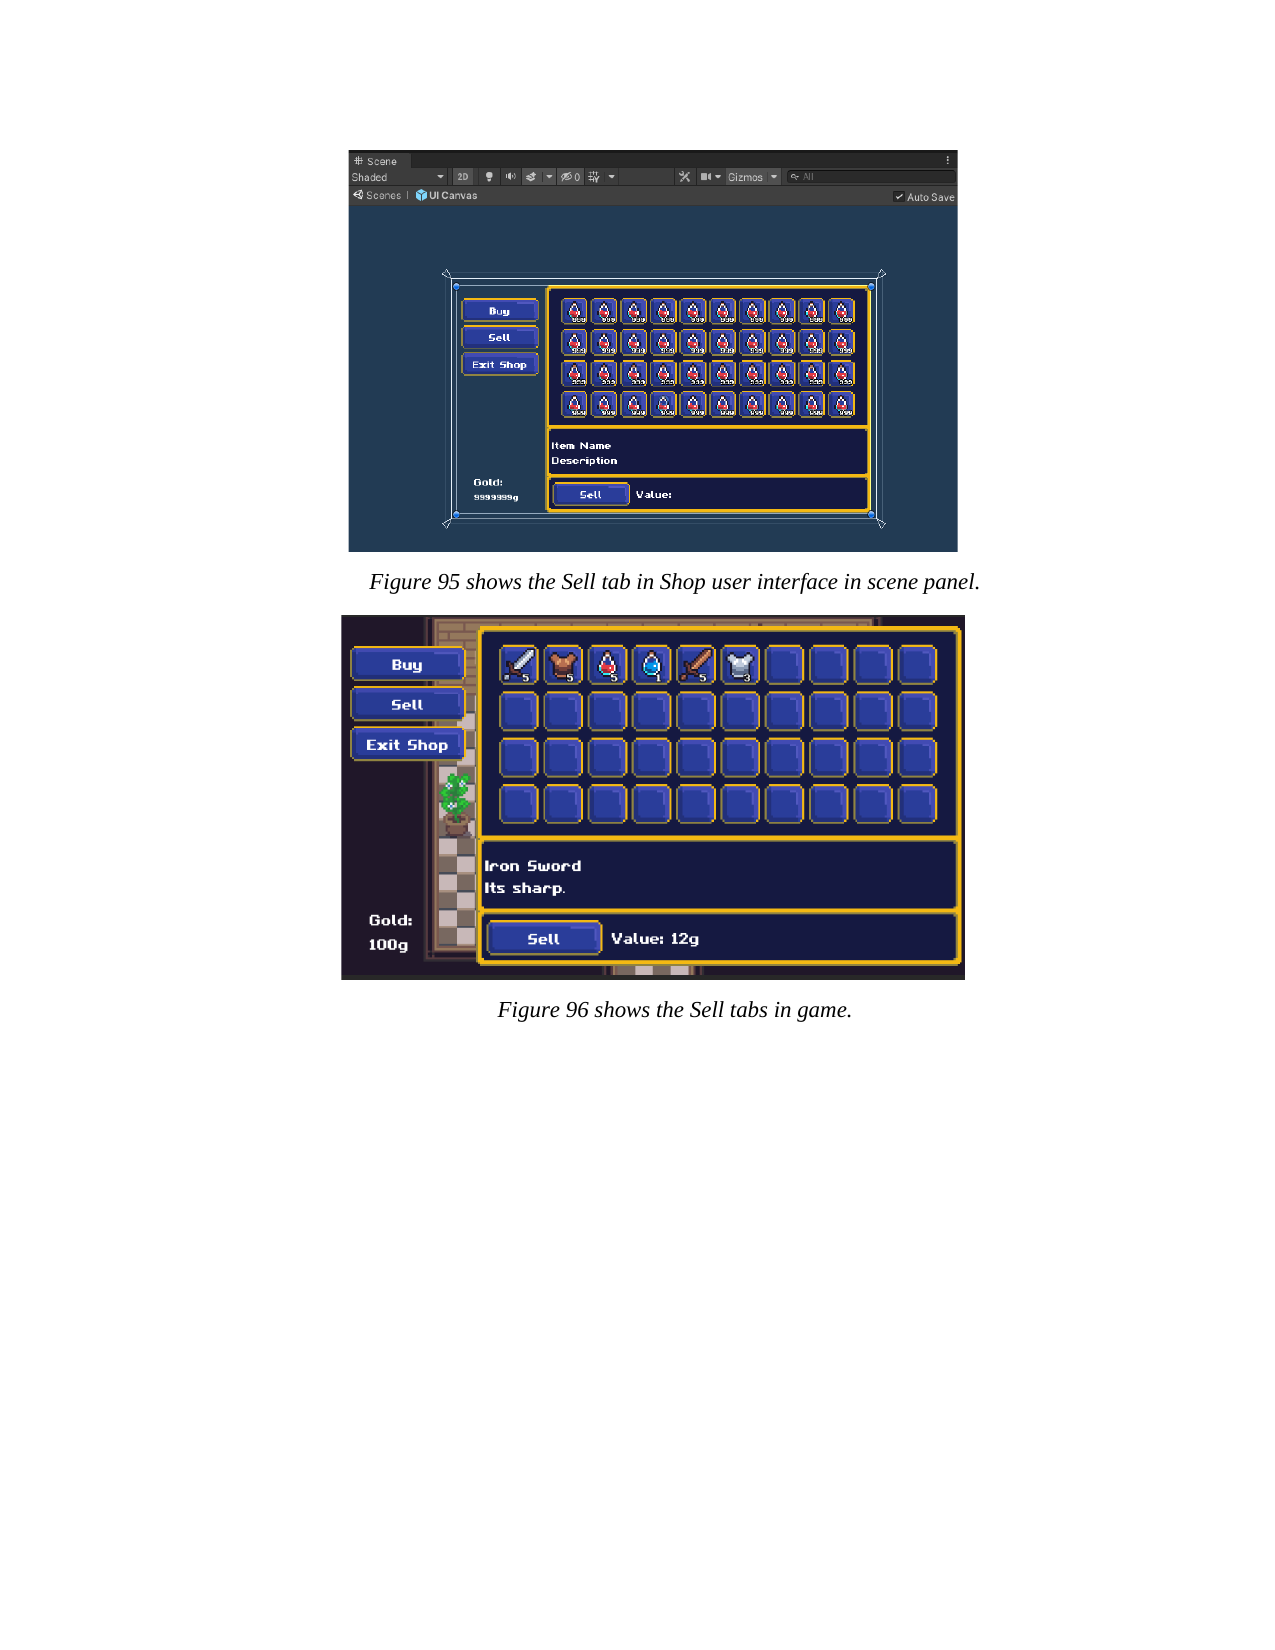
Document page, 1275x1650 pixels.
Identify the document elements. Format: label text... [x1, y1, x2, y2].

picture [348, 150, 958, 552]
picture [341, 615, 965, 980]
text Figure shows the Sell tabs in game. [194, 996, 1125, 1023]
text Figure 95 shows the Sell tab in Shop user interface in scene panel. [194, 568, 1125, 594]
